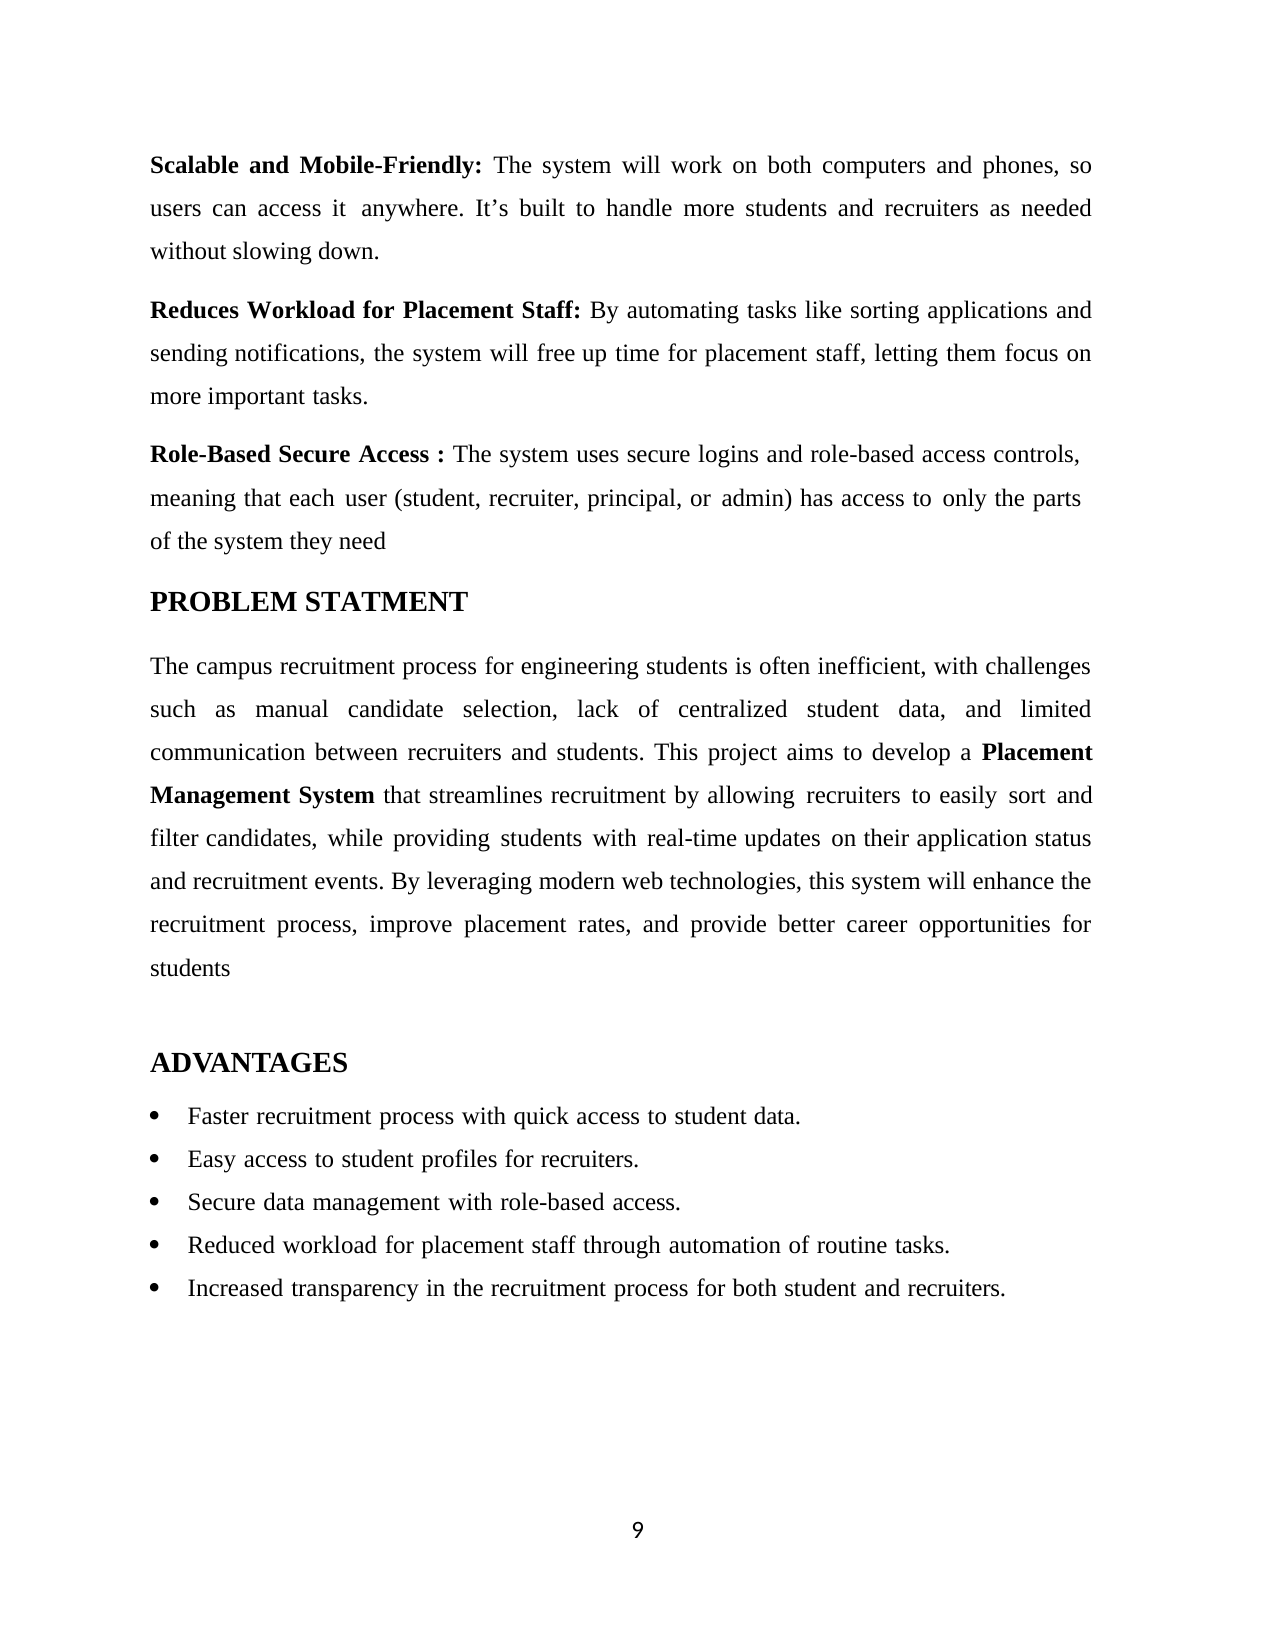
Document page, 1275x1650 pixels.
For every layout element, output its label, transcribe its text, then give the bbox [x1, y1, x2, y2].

text Role-Based Secure Access : The system uses secure logins and role-based access controls, meaning that each user (student, recruiter, principal, or admin) has access to only the parts of the system they need [150, 439, 1081, 554]
list Easy access to student profiles for recruiters. [150, 1144, 1125, 1173]
text Scalable and Mobile-Friendly: The system will work on both computers and phones, so users can access it anywhere. It’s built to handle more students and recruiters as needed without slowing down. [150, 150, 1093, 265]
list Reduced workload for placement staff through automation of routine tasks. [150, 1230, 1125, 1259]
text PROBLEM STATMENT [150, 584, 1081, 618]
list Secure data management with role-based access. [150, 1187, 1125, 1216]
list Faster recruitment process with quick access to student data. [150, 1101, 1125, 1129]
text ADVANTAGES [150, 1046, 1125, 1079]
text The campus recruitment process for engineering students is often inefficient, with challenges such as manual candidate selection, lack of centralized student data, and limited communication between recruiters and students. This project aims to develop a Placement Management System that streamlines recruitment by allowing recruiters to easily sort and filter candidates, while providing students with real-time updates on their application status and recruitment events. By leveraging modern web technologies, this system will enhance the recruitment process, improve placement rates, and provide better career opportunities for students [150, 651, 1093, 981]
list Increased transparency in the recruitment process for both student and recruiters. [150, 1273, 1125, 1302]
text Reduces Workload for Placement Staff: By automating tasks like sorting applications and sending notifications, the system will free up time for placement staff, letting them focus on more important tasks. [150, 295, 1093, 410]
